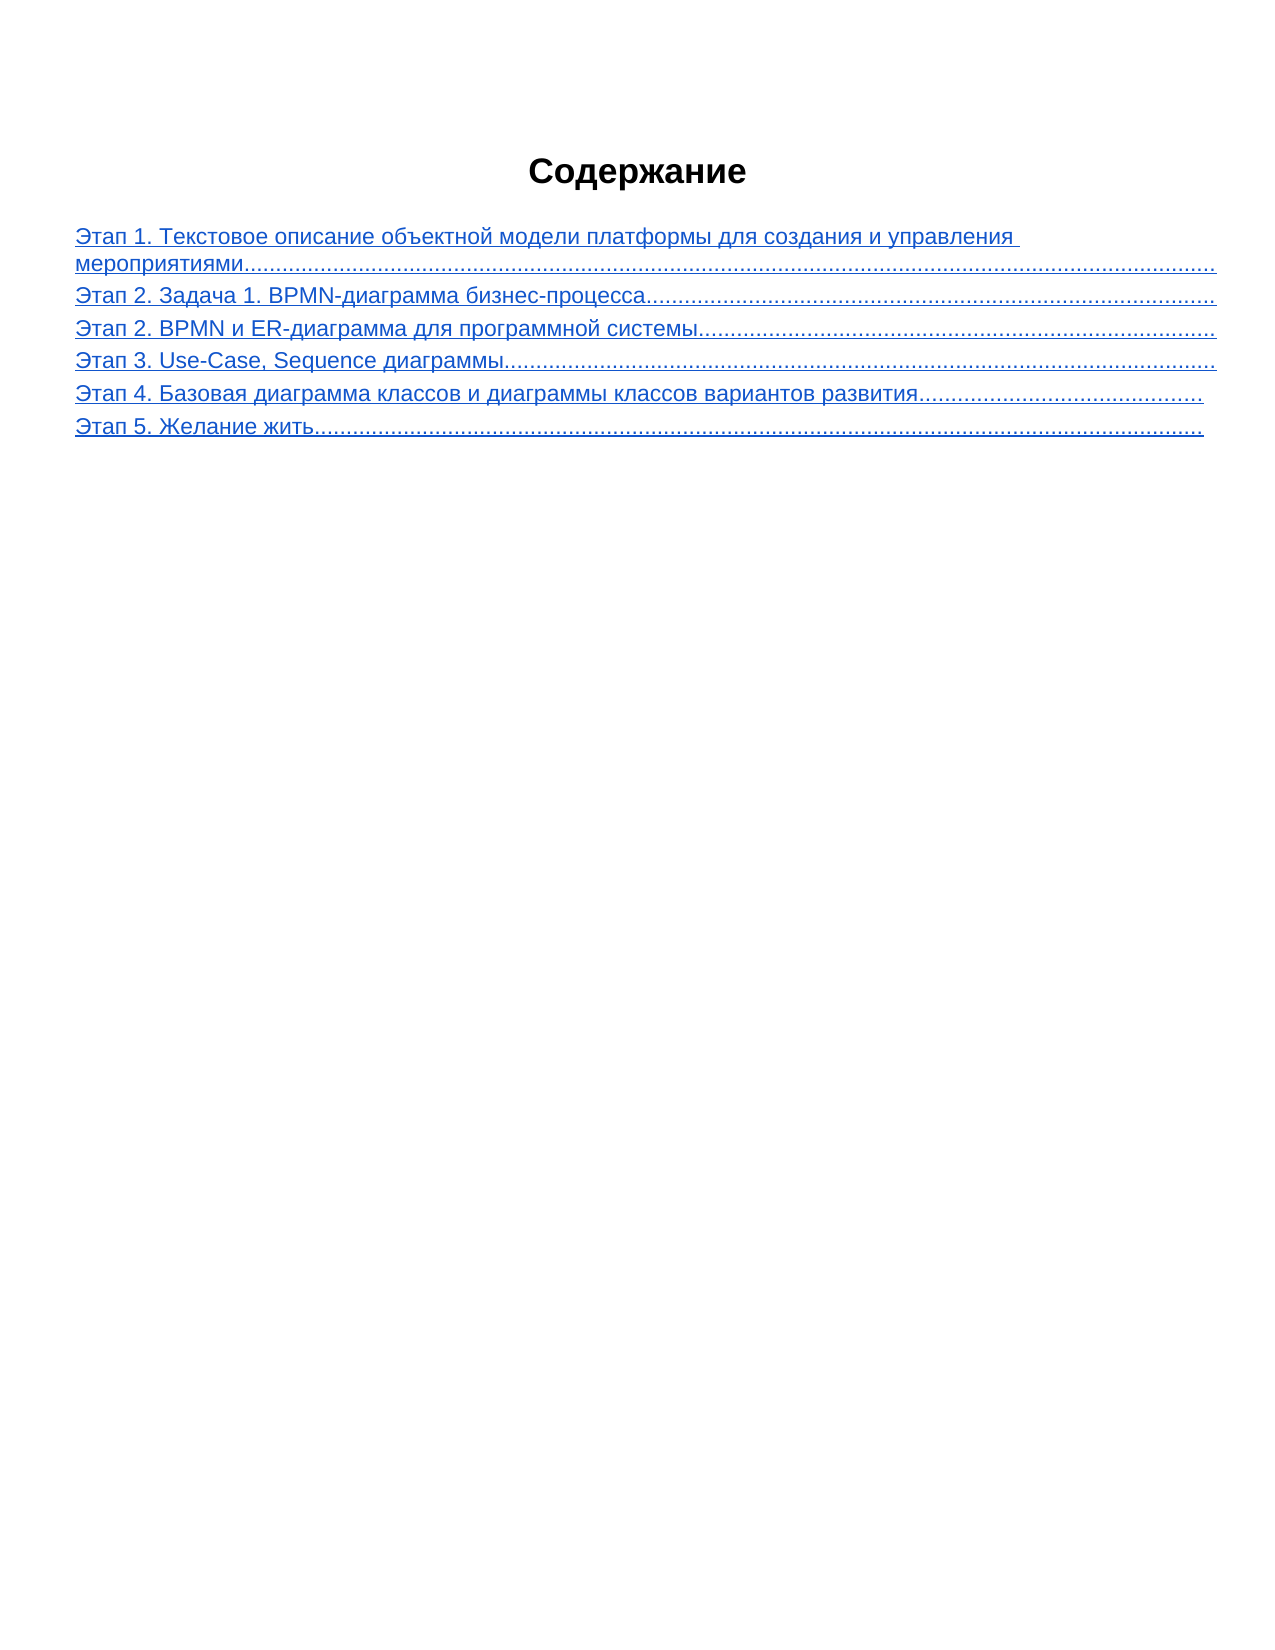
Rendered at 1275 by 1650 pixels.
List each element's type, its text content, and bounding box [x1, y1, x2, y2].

text Содержание [75, 150, 1200, 191]
